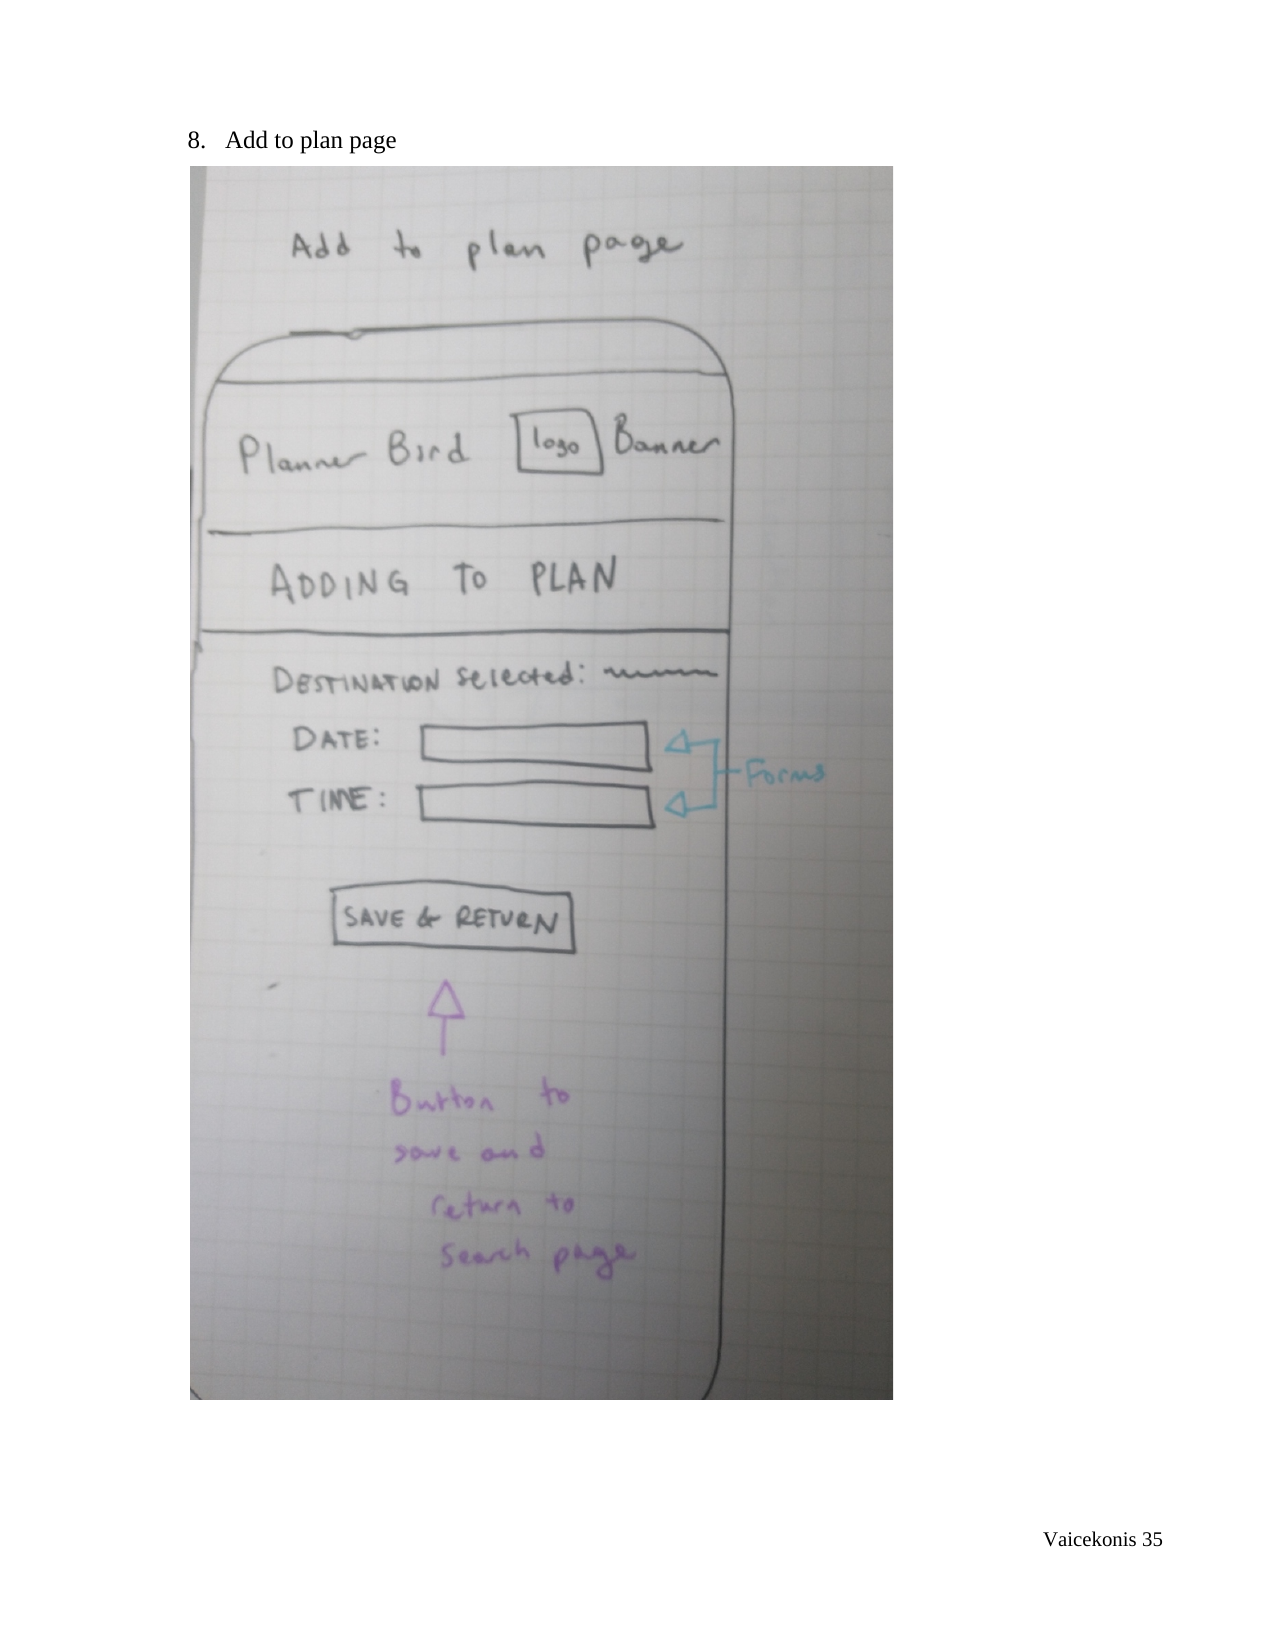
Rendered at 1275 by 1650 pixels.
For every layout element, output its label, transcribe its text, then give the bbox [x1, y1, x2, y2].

list Add to plan page [187, 125, 1162, 154]
picture [190, 166, 894, 1400]
